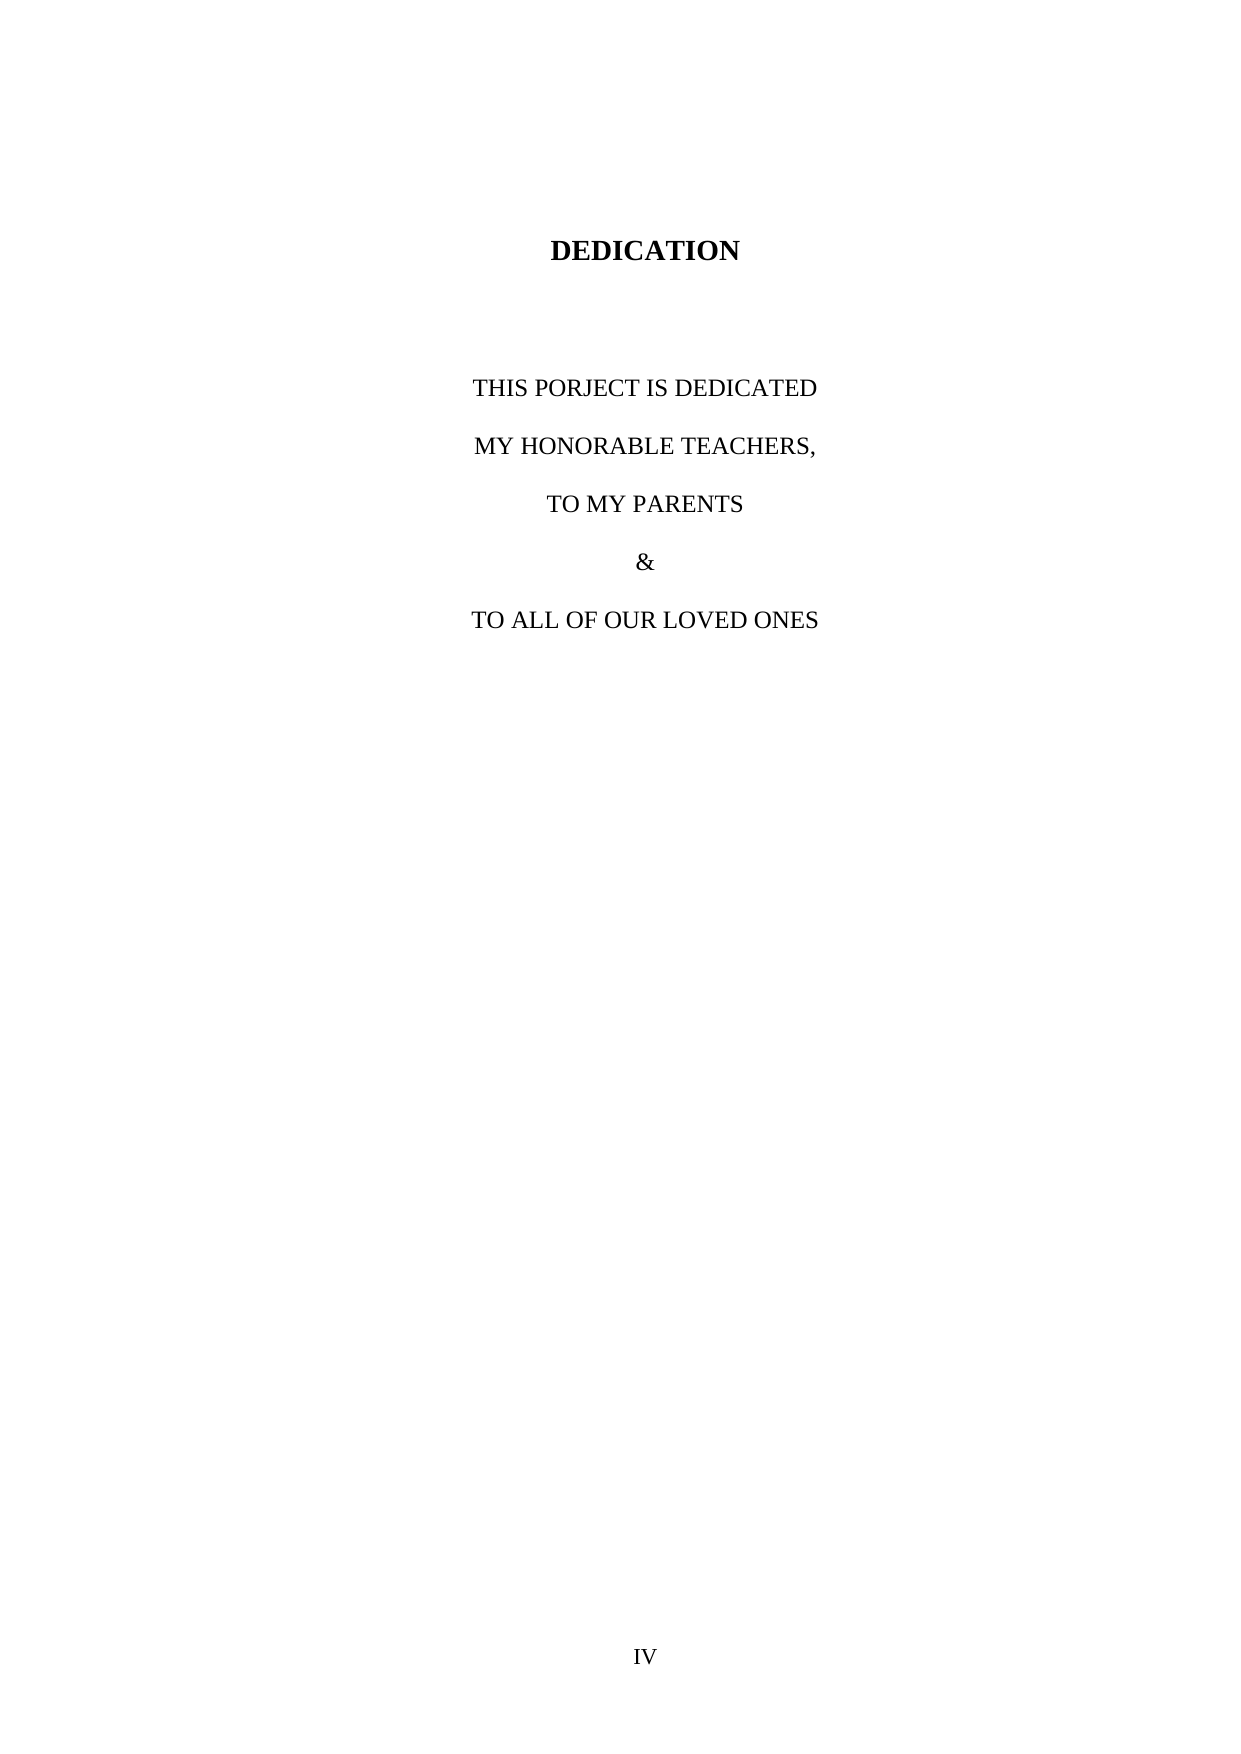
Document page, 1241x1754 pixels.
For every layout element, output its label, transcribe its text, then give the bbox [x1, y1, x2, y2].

text & [139, 547, 1151, 576]
text TO ALL OF OUR LOVED ONES [139, 605, 1151, 634]
text MY HONORABLE TEACHERS, [139, 431, 1151, 460]
text DEDICATION [139, 233, 1151, 267]
text THIS PORJECT IS DEDICATED [139, 373, 1151, 402]
text TO MY PARENTS [139, 489, 1151, 518]
